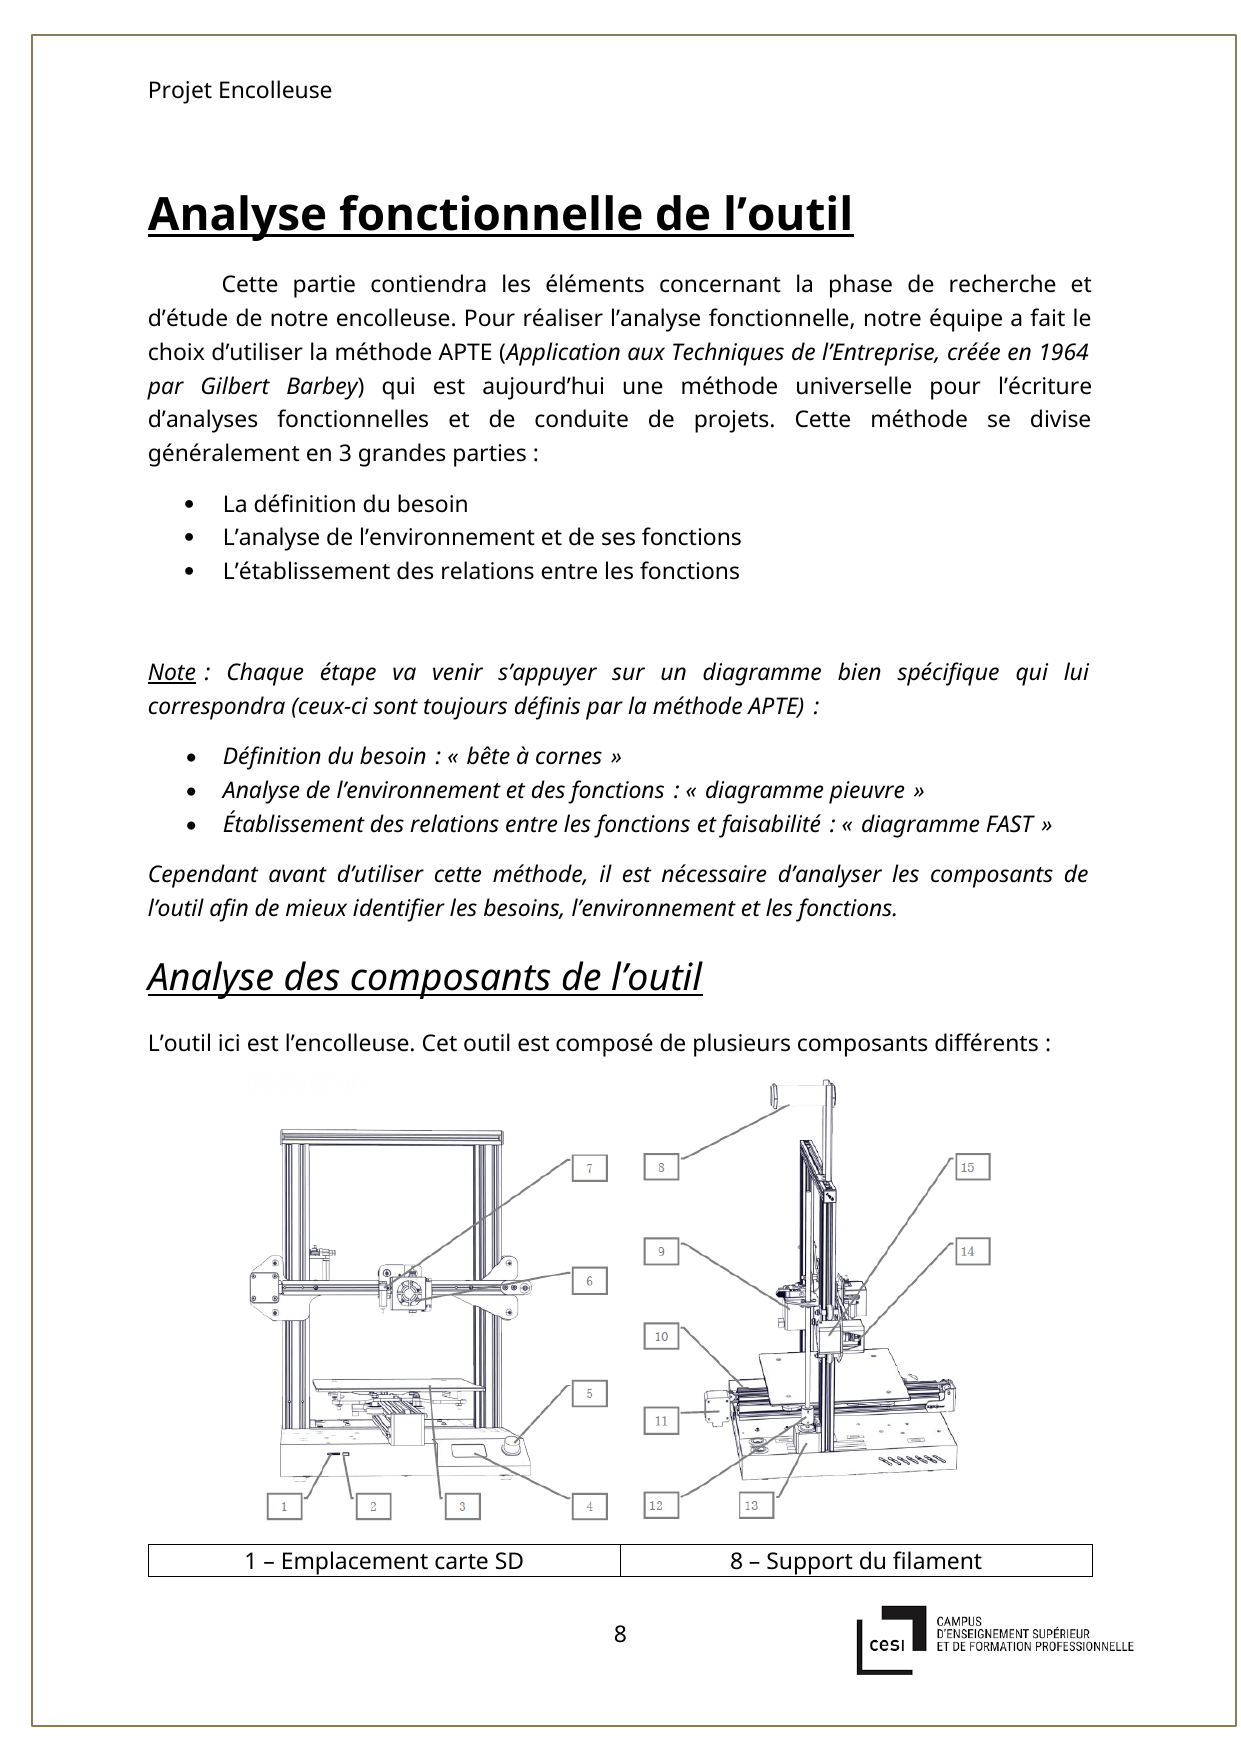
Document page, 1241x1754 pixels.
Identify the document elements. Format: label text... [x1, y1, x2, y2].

text Cependant avant d’utiliser cette méthode, il est nécessaire d’analyser les composants de l’outil afin de mieux identifier les besoins, l’environnement et les fonctions. [148, 858, 1093, 923]
text L’outil ici est l’encolleuse. Cet outil est composé de plusieurs composants différents : [148, 1027, 1093, 1058]
subtitle Analyse des composants de l’outil [148, 951, 1093, 1002]
text Cette partie contiendra les éléments concernant la phase de recherche et d’étude de notre encolleuse. Pour réaliser l’analyse fonctionnelle, notre équipe a fait le choix d’utiliser la méthode APTE (Application aux Techniques de l’Entreprise, créée en 1964 par Gilbert Barbey) qui est aujourd’hui une méthode universelle pour l’écriture d’analyses fonctionnelles et de conduite de projets. Cette méthode se divise généralement en 3 grandes parties : [148, 268, 1093, 468]
list L’analyse de l’environnement et de ses fonctions [185, 521, 1093, 553]
list Définition du besoin : « bête à cornes » [185, 740, 1093, 771]
text Note : Chaque étape va venir s’appuyer sur un diagramme bien spécifique qui lui correspondra (ceux-ci sont toujours définis par la méthode APTE) : [148, 656, 1093, 721]
table_header 8 – Support du filament [621, 1545, 1092, 1576]
list Établissement des relations entre les fonctions et faisabilité : « diagramme FAST » [185, 808, 1093, 839]
list La définition du besoin [185, 488, 1093, 519]
subtitle Analyse fonctionnelle de l’outil [148, 181, 1093, 243]
picture [845, 1594, 1144, 1686]
list Analyse de l’environnement et des fonctions : « diagramme pieuvre » [185, 774, 1093, 805]
picture [243, 1077, 997, 1525]
table_header 1 – Emplacement carte SD [149, 1545, 620, 1576]
list L’établissement des relations entre les fonctions [185, 555, 1093, 586]
